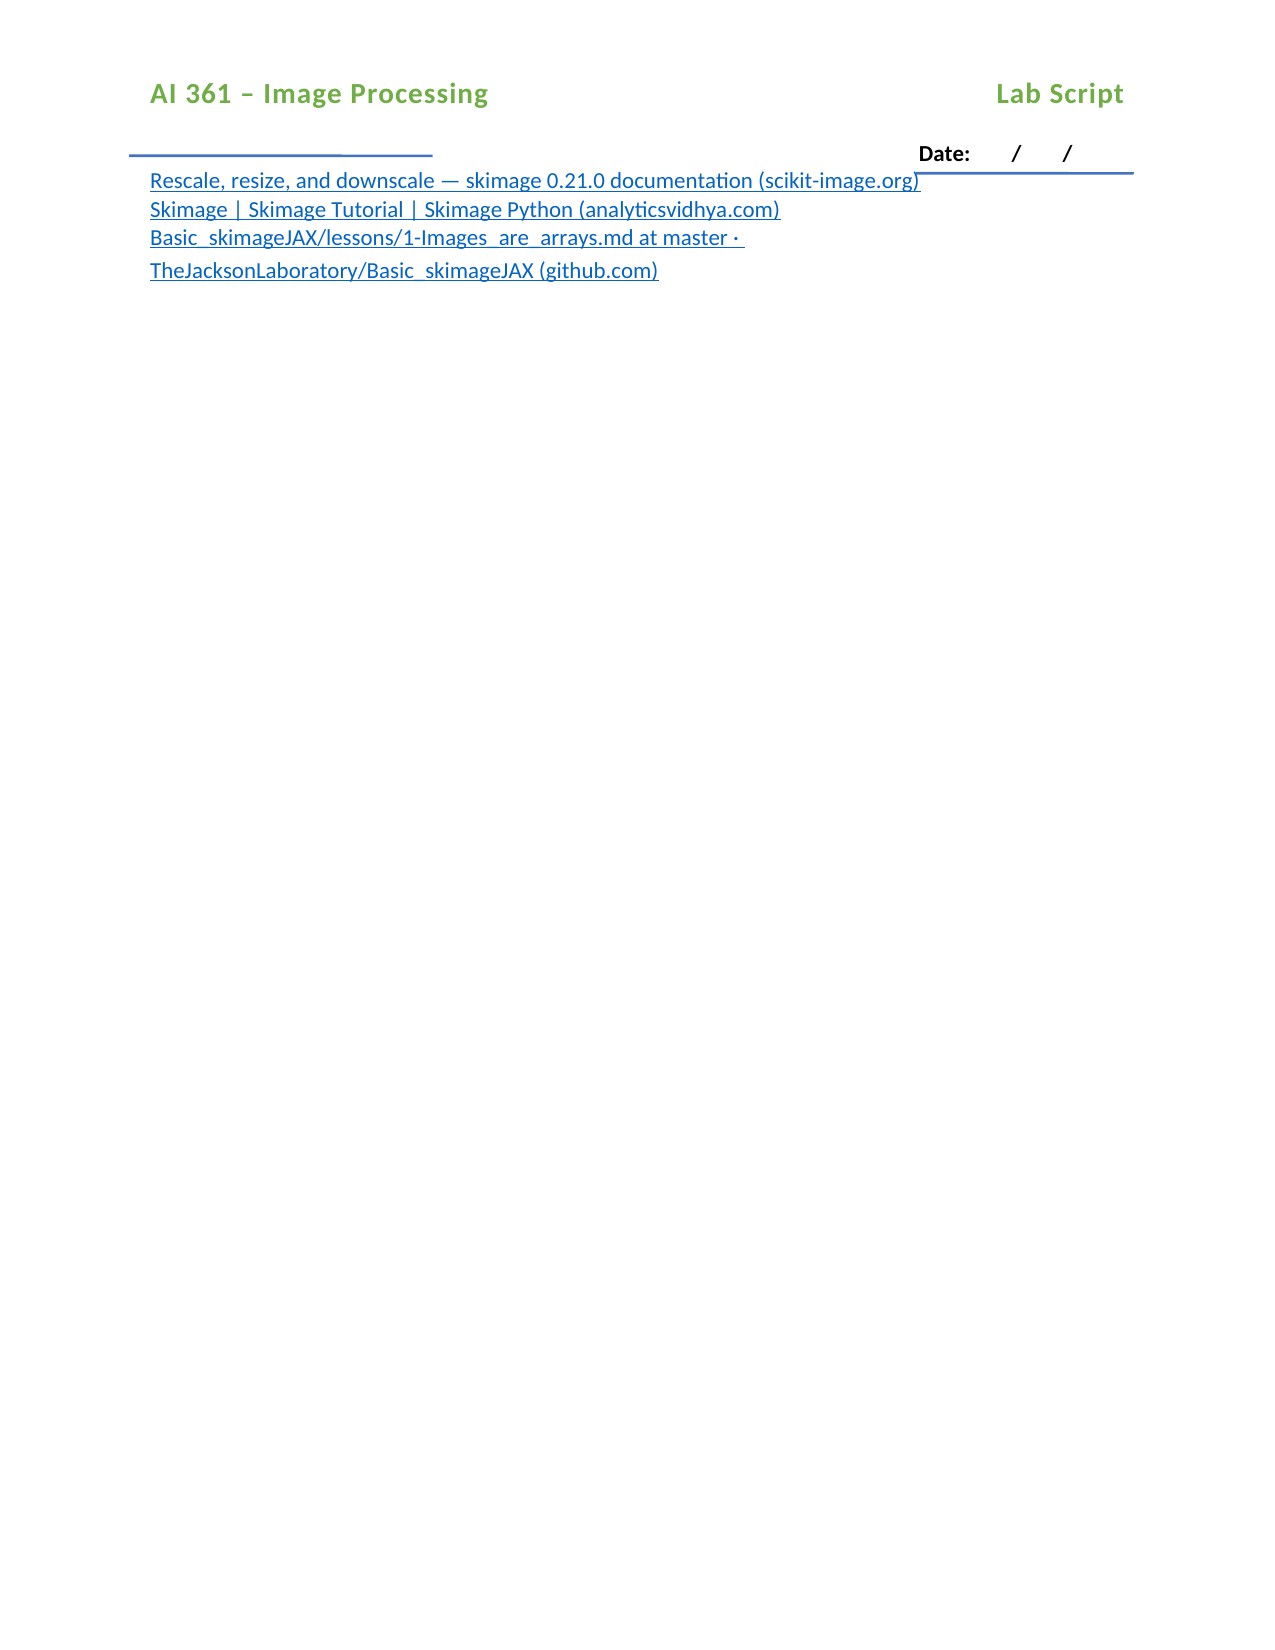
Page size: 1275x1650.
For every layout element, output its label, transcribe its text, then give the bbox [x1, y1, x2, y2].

text Skimage | Skimage Tutorial | Skimage Python (analyticsvidhya.com) [150, 195, 1125, 223]
text Basic_skimageJAX/lessons/1-Images_are_arrays.md at master · TheJacksonLaboratory/Basic_skimageJAX (github.com) [150, 223, 1125, 285]
text Rescale, resize, and downscale — skimage 0.21.0 documentation (scikit-image.org) [150, 167, 1125, 195]
